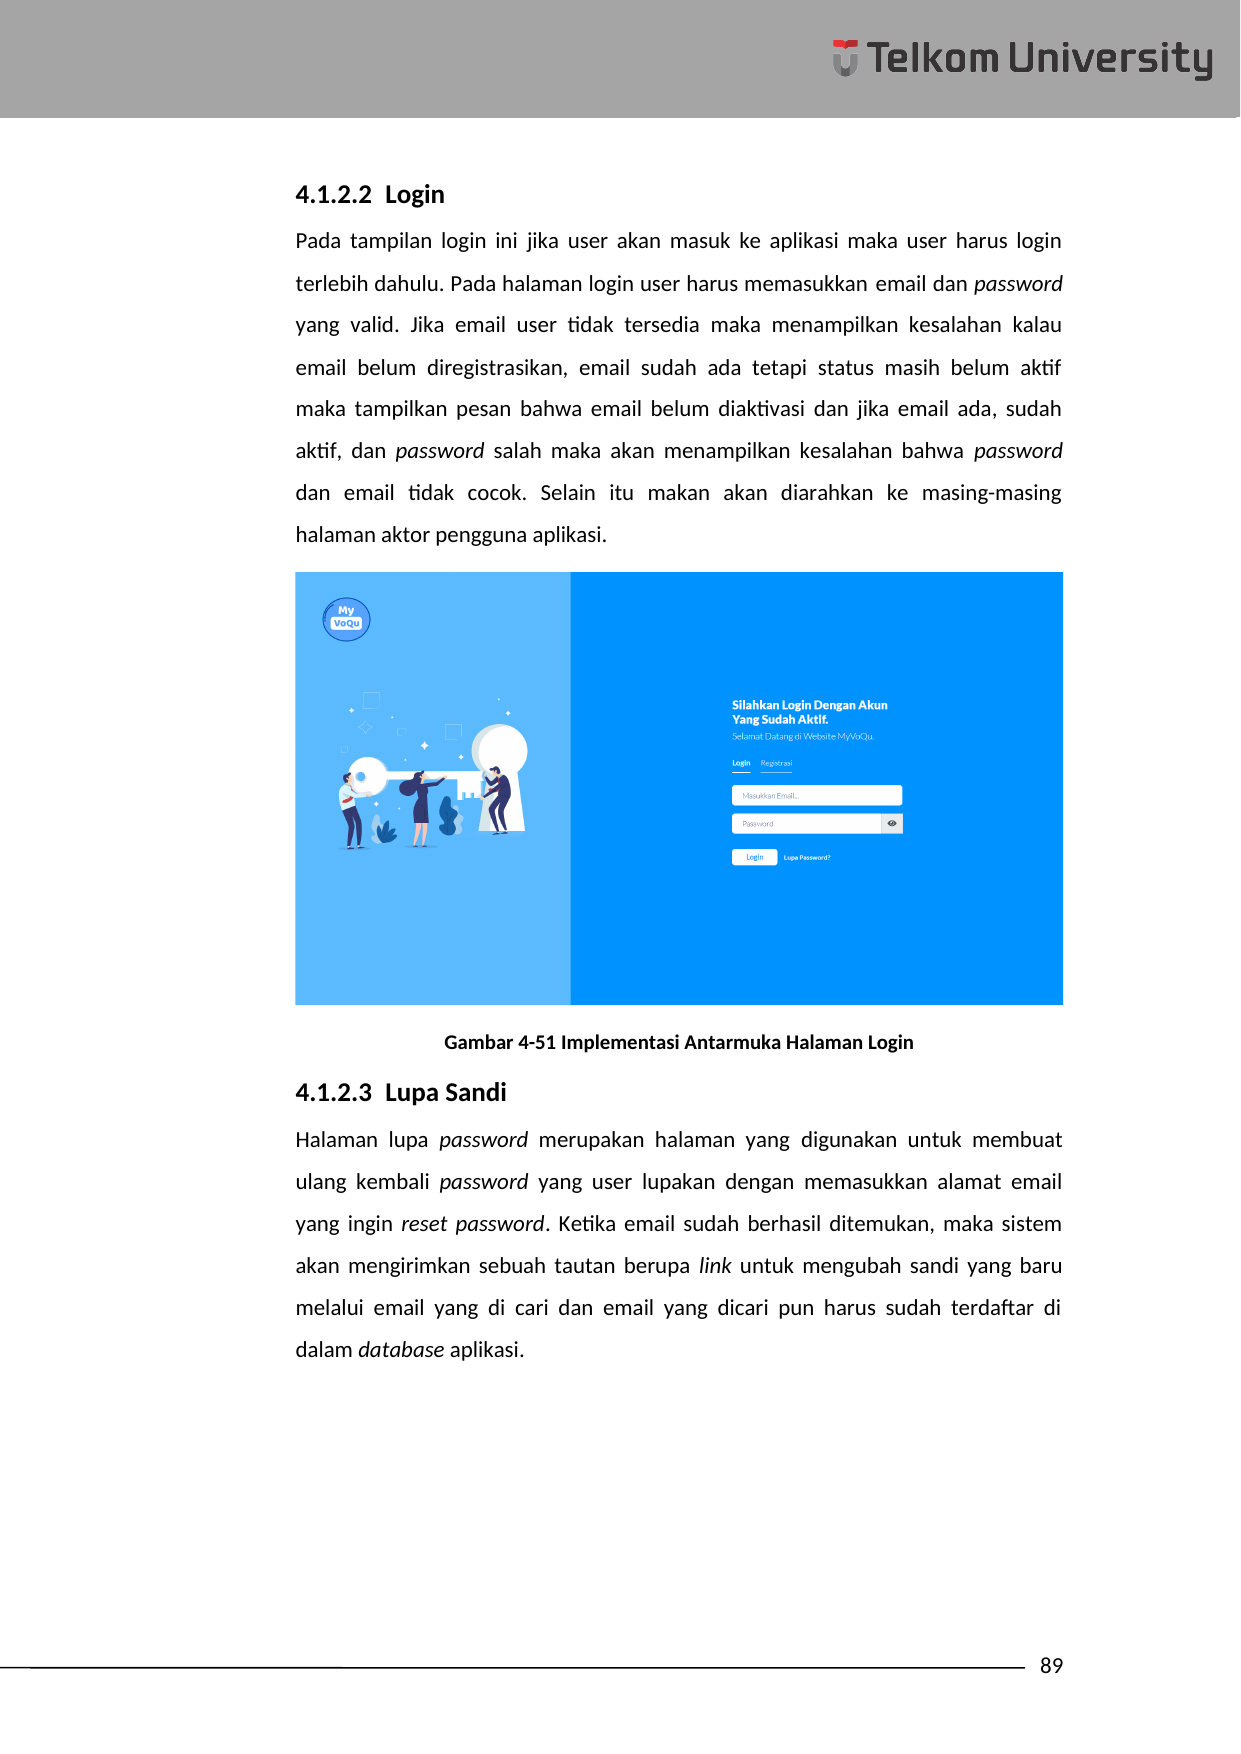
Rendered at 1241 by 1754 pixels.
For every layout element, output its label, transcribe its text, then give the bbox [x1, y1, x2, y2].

picture [833, 40, 1213, 81]
text Halaman lupa password merupakan halaman yang digunakan untuk membuat ulang kembali password yang user lupakan dengan memasukkan alamat email yang ingin reset password. Ketika email sudah berhasil ditemukan, maka sistem akan mengirimkan sebuah tautan berupa link untuk mengubah sandi yang baru melalui email yang di cari dan email yang dicari pun harus sudah terdaftar di dalam database aplikasi. [295, 1125, 1063, 1363]
subtitle Lupa Sandi [295, 1075, 1063, 1108]
picture [295, 572, 1064, 1005]
text Pada tampilan login ini jika user akan masuk ke aplikasi maka user harus login terlebih dahulu. Pada halaman login user harus memasukkan email dan password yang valid. Jika email user tidak tersedia maka menampilkan kesalahan kalau email belum diregistrasikan, email sudah ada tetapi status masih belum aktif maka tampilkan pesan bahwa email belum diaktivasi dan jika email ada, sudah aktif, dan password salah maka akan menampilkan kesalahan bahwa password dan email tidak cocok. Selain itu makan akan diarahkan ke masing-masing halaman aktor pengguna aplikasi. [295, 227, 1063, 548]
subtitle Login [295, 177, 1063, 210]
